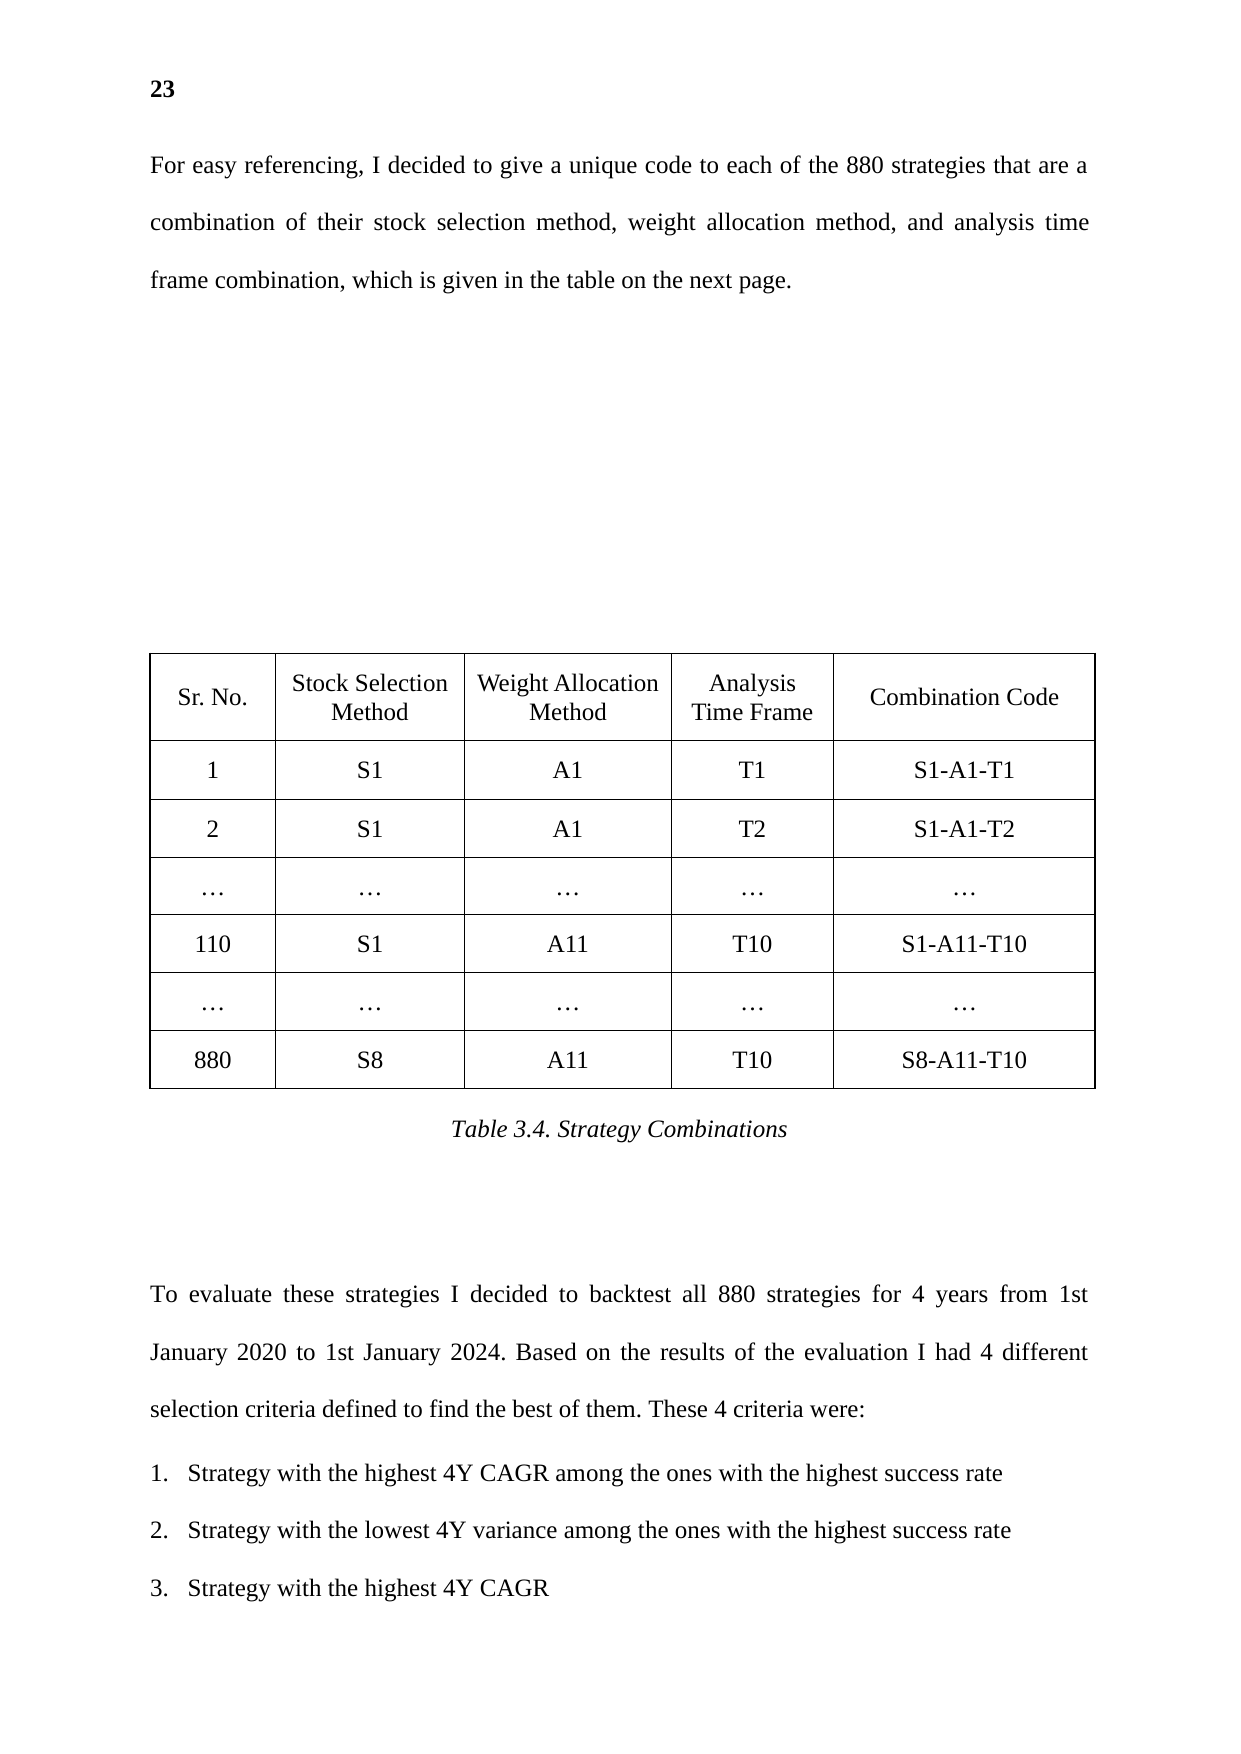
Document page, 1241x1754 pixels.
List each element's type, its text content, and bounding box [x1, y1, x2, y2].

table_cell 110 [151, 915, 275, 972]
table_header Stock Selection Method [276, 654, 464, 740]
table_header Sr. No. [151, 654, 275, 740]
table_cell A11 [465, 1031, 671, 1088]
table_header Analysis Time Frame [672, 654, 833, 740]
table_cell 2 [151, 800, 275, 857]
table_cell S8 [276, 1031, 464, 1088]
list Strategy with the lowest 4Y variance among the ones with the highest success rate [150, 1516, 1090, 1544]
list Strategy with the highest 4Y CAGR among the ones with the highest success rate [150, 1458, 1090, 1487]
table_cell S1 [276, 800, 464, 857]
table_cell … [834, 973, 1094, 1030]
table_cell 1 [151, 741, 275, 799]
table_cell … [276, 973, 464, 1030]
table_cell T2 [672, 800, 833, 857]
table_cell T10 [672, 1031, 833, 1088]
table_cell 880 [151, 1031, 275, 1088]
table_cell … [672, 858, 833, 914]
table_cell T10 [672, 915, 833, 972]
table_cell S8-A11-T10 [834, 1031, 1094, 1088]
table_cell … [276, 858, 464, 914]
list Strategy with the highest 4Y CAGR [150, 1573, 1090, 1602]
table_header Weight Allocation Method [465, 654, 671, 740]
table_cell … [465, 973, 671, 1030]
table_cell … [834, 858, 1094, 914]
table_cell S1-A11-T10 [834, 915, 1094, 972]
text To evaluate these strategies I decided to backtest all 880 strategies for 4 years from 1st January 2020 to 1st January 2024. Based on the results of the evaluation I had 4 different selection criteria defined to find the best of them. These 4 criteria were: [150, 1279, 1090, 1423]
table_cell … [672, 973, 833, 1030]
table_header Combination Code [834, 654, 1094, 740]
text Table 3.4. Strategy Combinations [150, 1114, 1090, 1143]
table_cell … [151, 858, 275, 914]
table_cell … [151, 973, 275, 1030]
table_cell … [465, 858, 671, 914]
table_cell S1 [276, 741, 464, 799]
table_cell A1 [465, 741, 671, 799]
table_cell T1 [672, 741, 833, 799]
table_cell A11 [465, 915, 671, 972]
table_cell S1-A1-T2 [834, 800, 1094, 857]
table_cell S1-A1-T1 [834, 741, 1094, 799]
table_cell A1 [465, 800, 671, 857]
table_cell S1 [276, 915, 464, 972]
text For easy referencing, I decided to give a unique code to each of the 880 strategies that are a combination of their stock selection method, weight allocation method, and analysis time frame combination, which is given in the table on the next page. [150, 150, 1090, 294]
